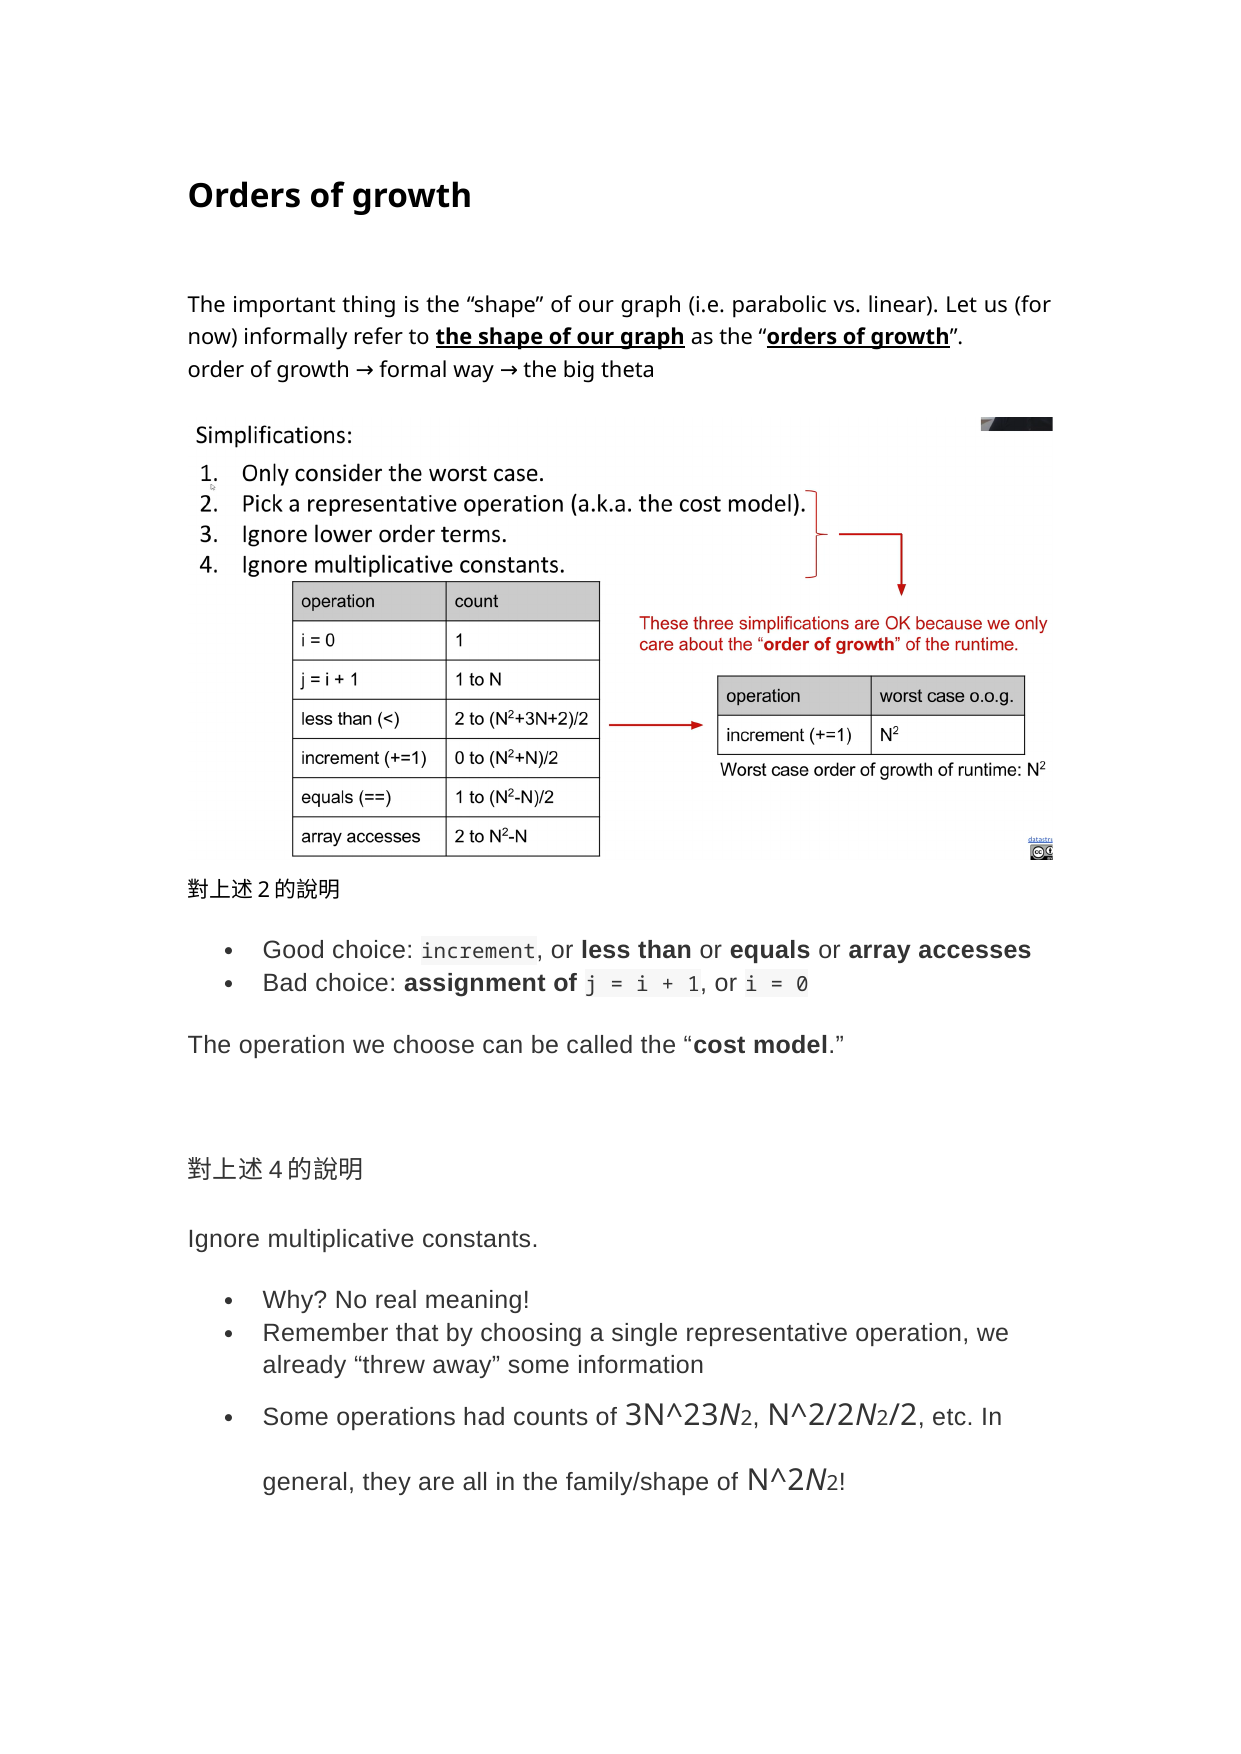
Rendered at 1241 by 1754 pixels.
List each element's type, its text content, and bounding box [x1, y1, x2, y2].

text Ignore multiplicative constants. [187, 1222, 1053, 1254]
text 對上述2的說明 [187, 872, 1053, 905]
picture [187, 417, 1053, 860]
list Why? No real meaning! [225, 1283, 1053, 1316]
list Bad choice: assignment of j = i + 1, or i = 0 [225, 966, 1053, 999]
list Remember that by choosing a single representative operation, we already “threw away” some information [225, 1316, 1053, 1381]
text The important thing is the “shape” of our graph (i.e. parabolic vs. linear). Let us (for now) informally refer to the shape of our graph as the “orders of growth”. [187, 287, 1053, 352]
text order of growth → formal way → the big theta [187, 352, 1053, 385]
text The operation we choose can be called the “cost model.” [187, 1028, 1053, 1061]
list Some operations had counts of 3N^23N​2​​, N^2/2N​2​​/2, etc. In general, they are all in the family/shape of N^2N​2​​! [225, 1381, 1053, 1511]
list Good choice: increment, or less than or equals or array accesses [225, 934, 1053, 966]
subtitle Orders of growth [187, 162, 1053, 227]
text 對上述4的說明 [187, 1136, 1053, 1201]
